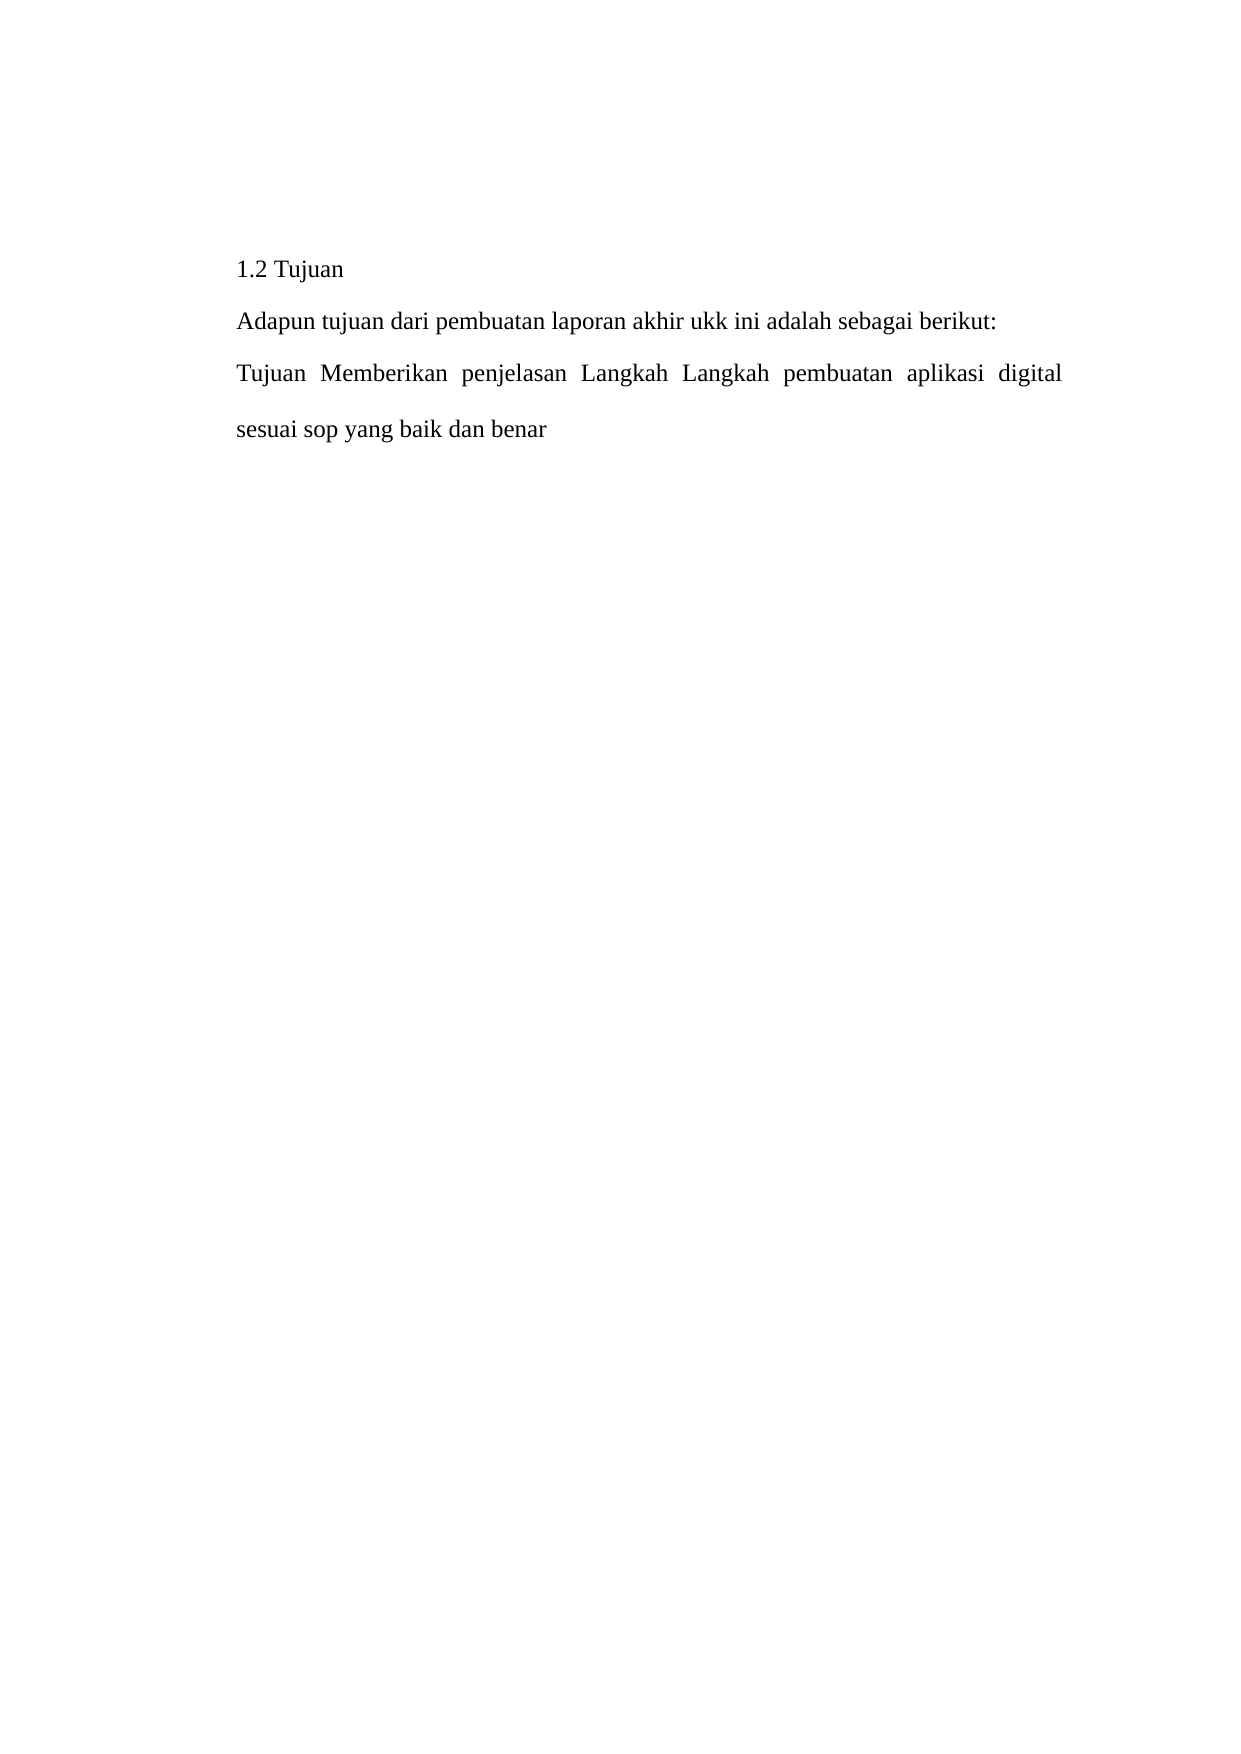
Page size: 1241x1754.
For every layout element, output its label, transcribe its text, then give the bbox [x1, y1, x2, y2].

text Tujuan Memberikan penjelasan Langkah Langkah pembuatan aplikasi digital sesuai sop yang baik dan benar [236, 354, 1063, 448]
text Adapun tujuan dari pembuatan laporan akhir ukk ini adalah sebagai berikut: [236, 302, 1063, 339]
list Tujuan [236, 250, 1063, 288]
